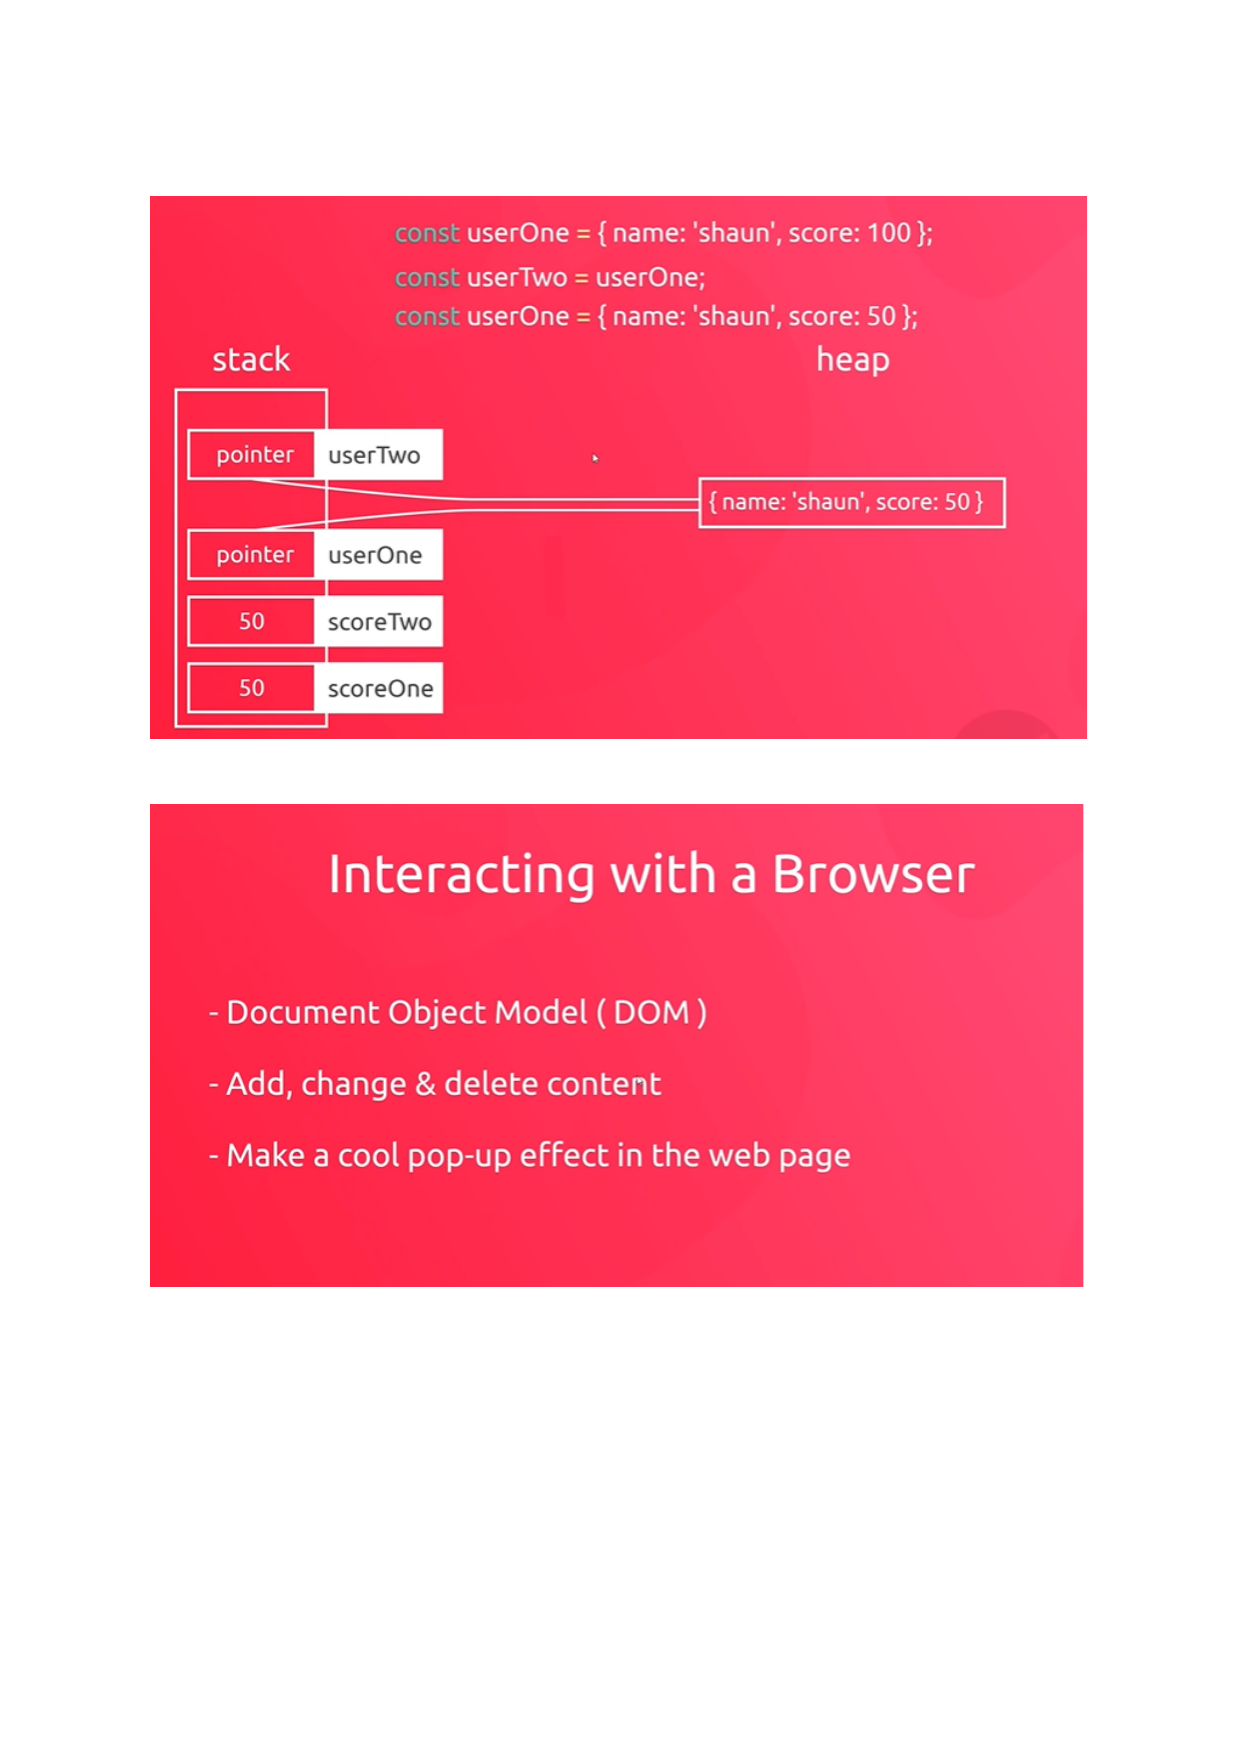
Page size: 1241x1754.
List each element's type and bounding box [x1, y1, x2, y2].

picture [150, 804, 1084, 1287]
picture [150, 196, 1088, 739]
